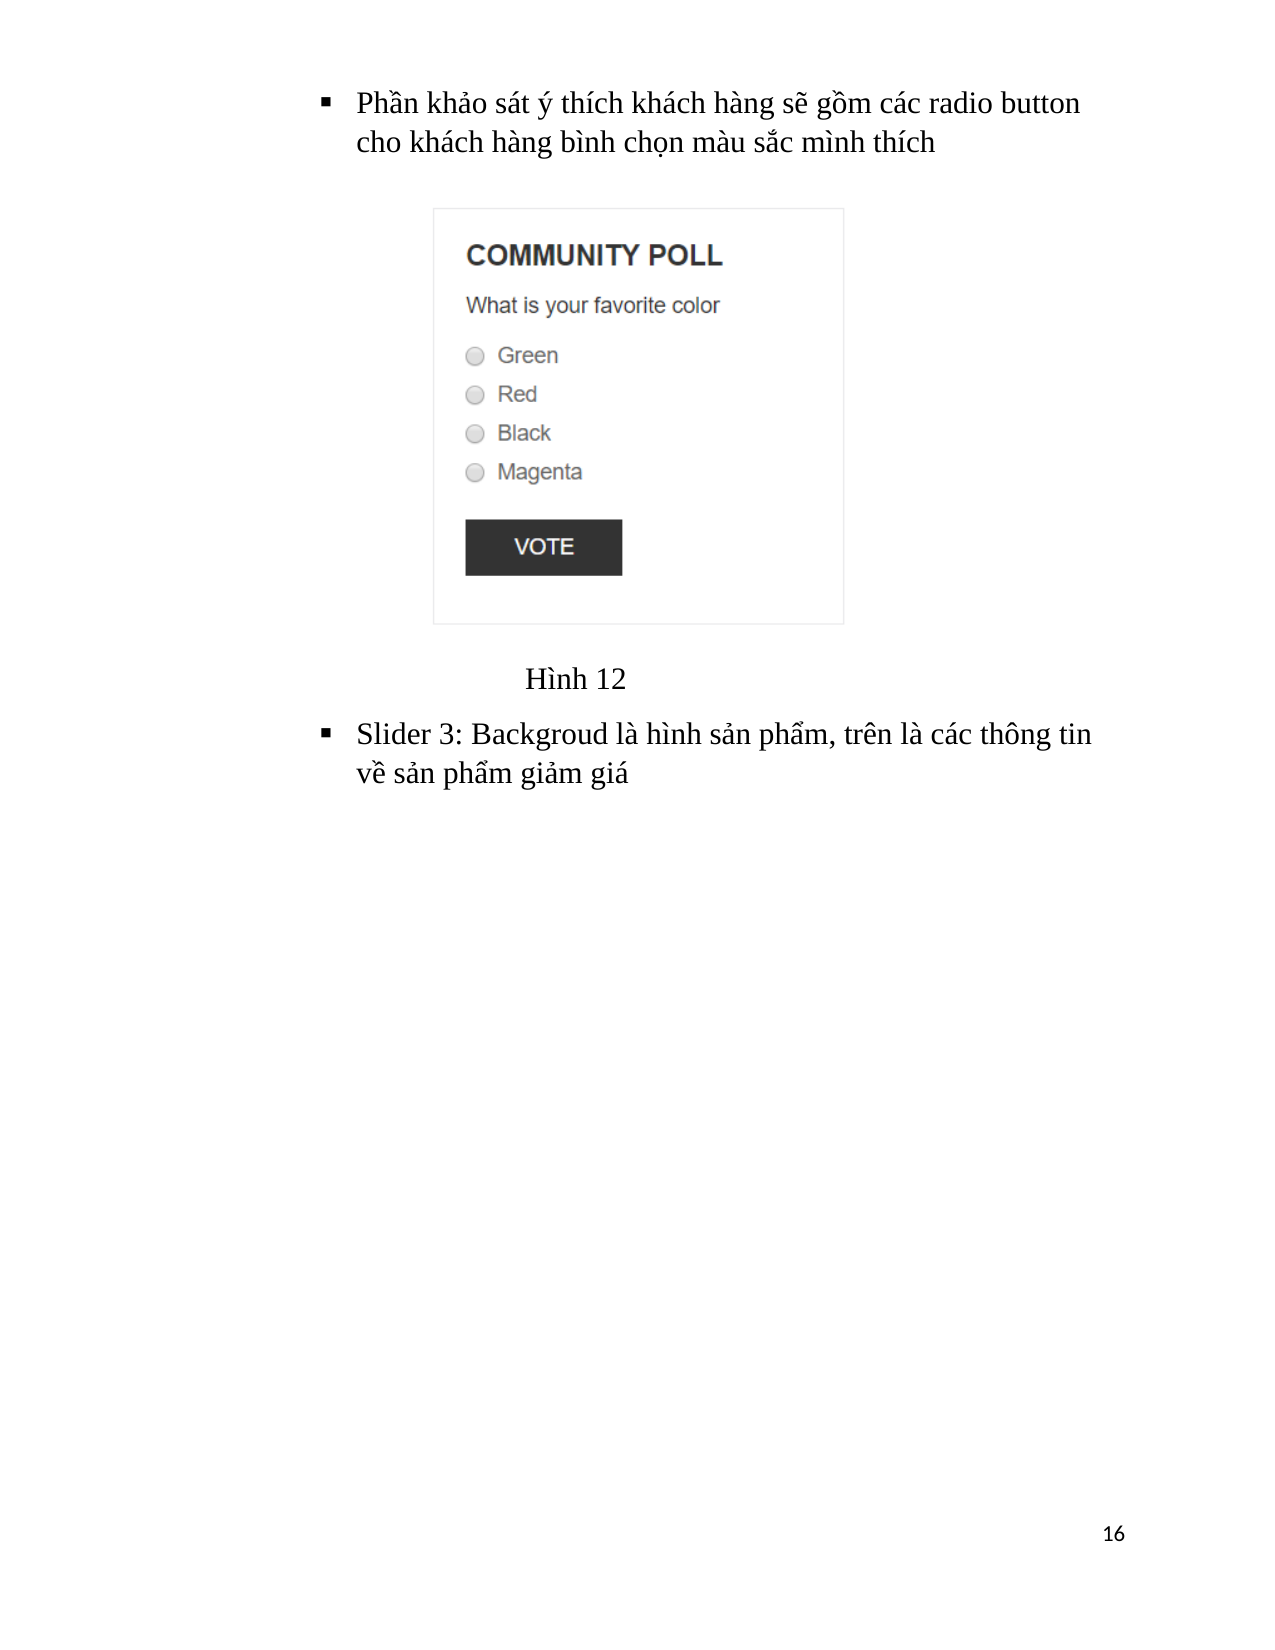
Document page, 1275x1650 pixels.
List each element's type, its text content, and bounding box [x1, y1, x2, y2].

list Phần khảo sát ý thích khách hàng sẽ gồm các radio button cho khách hàng bình chọn màu sắc mình thích [319, 84, 1125, 159]
text Hình 12 [150, 660, 1125, 696]
list Slider 3: Backgroud là hình sản phẩm, trên là các thông tin về sản phẩm giảm giá [319, 715, 1125, 790]
picture [408, 178, 867, 641]
